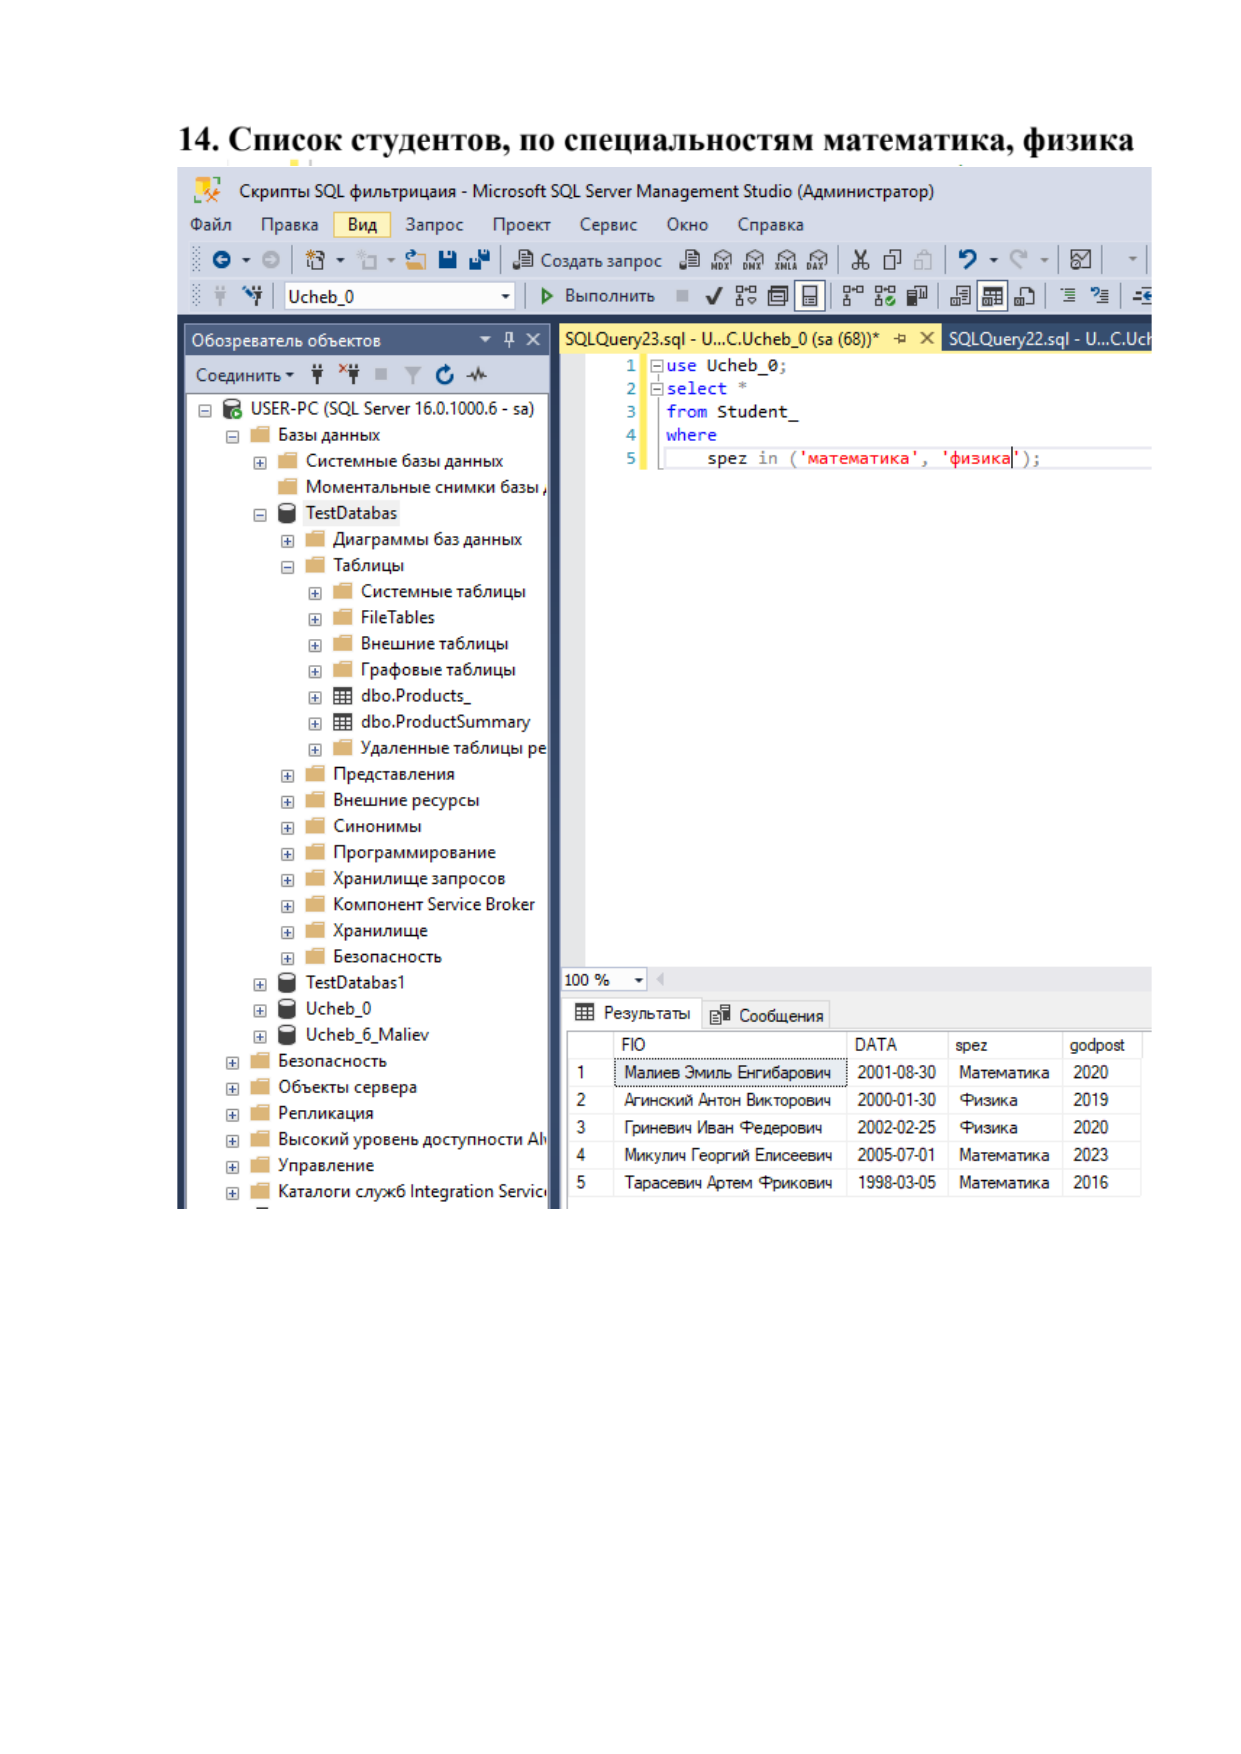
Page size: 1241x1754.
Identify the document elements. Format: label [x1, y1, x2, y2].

picture [177, 167, 1152, 1209]
picture [177, 118, 1152, 166]
